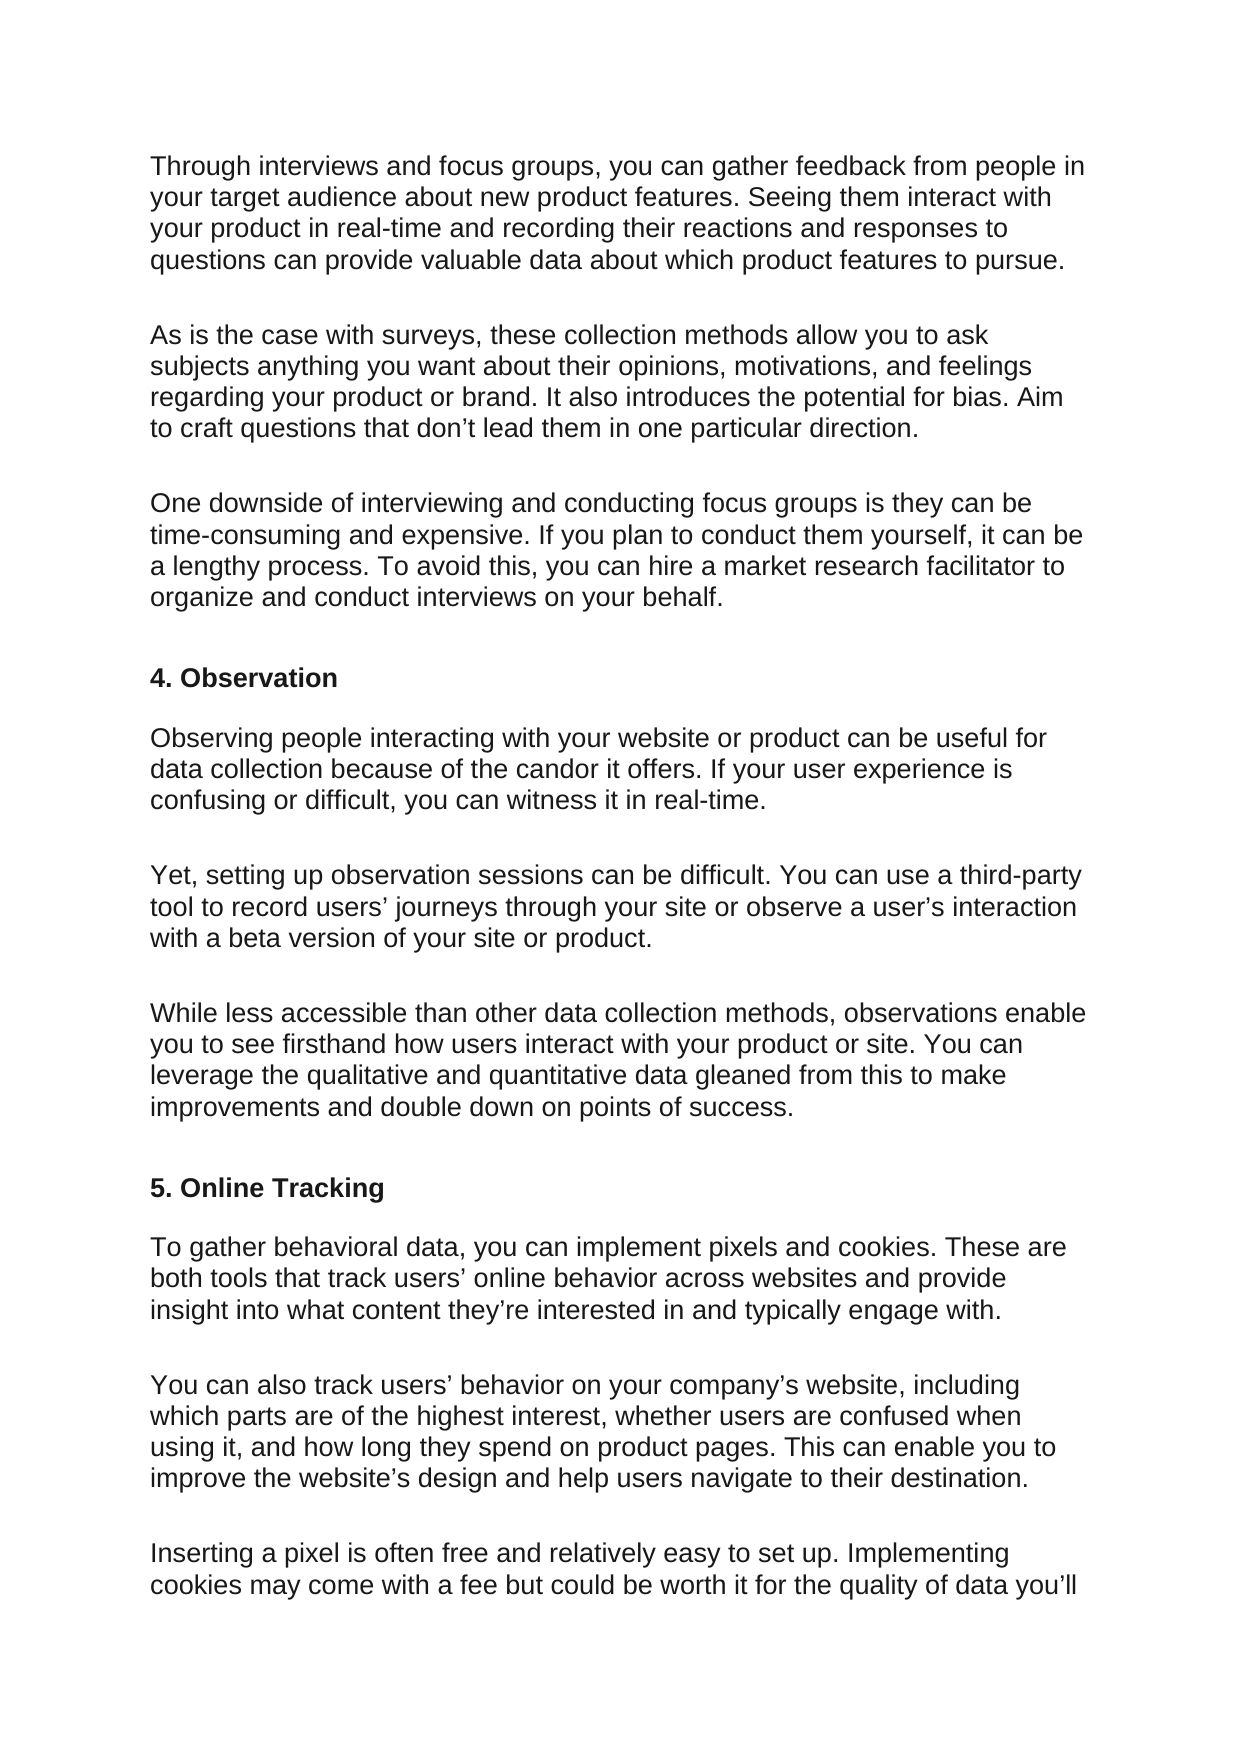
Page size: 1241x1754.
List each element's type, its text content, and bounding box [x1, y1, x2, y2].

text You can also track users’ behavior on your company’s website, including which parts are of the highest interest, whether users are confused when using it, and how long they spend on product pages. This can enable you to improve the website’s design and help users navigate to their destination. [150, 1369, 1090, 1494]
text While less accessible than other data collection methods, observations enable you to see firsthand how users interact with your product or site. You can leverage the qualitative and quantitative data gleaned from this to make improvements and double down on points of success. [150, 997, 1090, 1122]
text Through interviews and focus groups, you can gather feedback from people in your target audience about new product features. Seeing them interact with your product in real-time and recording their reactions and responses to questions can provide valuable data about which product features to pursue. [150, 150, 1090, 275]
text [150, 1537, 1090, 1600]
text To gather behavioral data, you can implement pixels and cookies. These are both tools that track users’ online behavior across websites and provide insight into what content they’re interested in and typically engage with. [150, 1231, 1090, 1325]
text Yet, setting up observation sessions can be difficult. You can use a third-party tool to record users’ journeys through your site or observe a user’s interaction with a beta version of your site or product. [150, 859, 1090, 953]
subtitle 5. Online Tracking [150, 1166, 1090, 1203]
text As is the case with surveys, these collection methods allow you to ask subjects anything you want about their opinions, motivations, and feelings regarding your product or brand. It also introduces the potential for bias. Aim to craft questions that don’t lead them in one particular direction. [150, 319, 1090, 444]
subtitle 4. Observation [150, 656, 1090, 694]
text Observing people interacting with your website or product can be useful for data collection because of the candor it offers. If your user experience is confusing or difficult, you can witness it in real-time. [150, 722, 1090, 816]
text One downside of interviewing and conducting focus groups is they can be time-consuming and expensive. If you plan to conduct them yourself, it can be a lengthy process. To avoid this, you can hire a market research facilitator to organize and conduct interviews on your behalf. [150, 487, 1090, 612]
